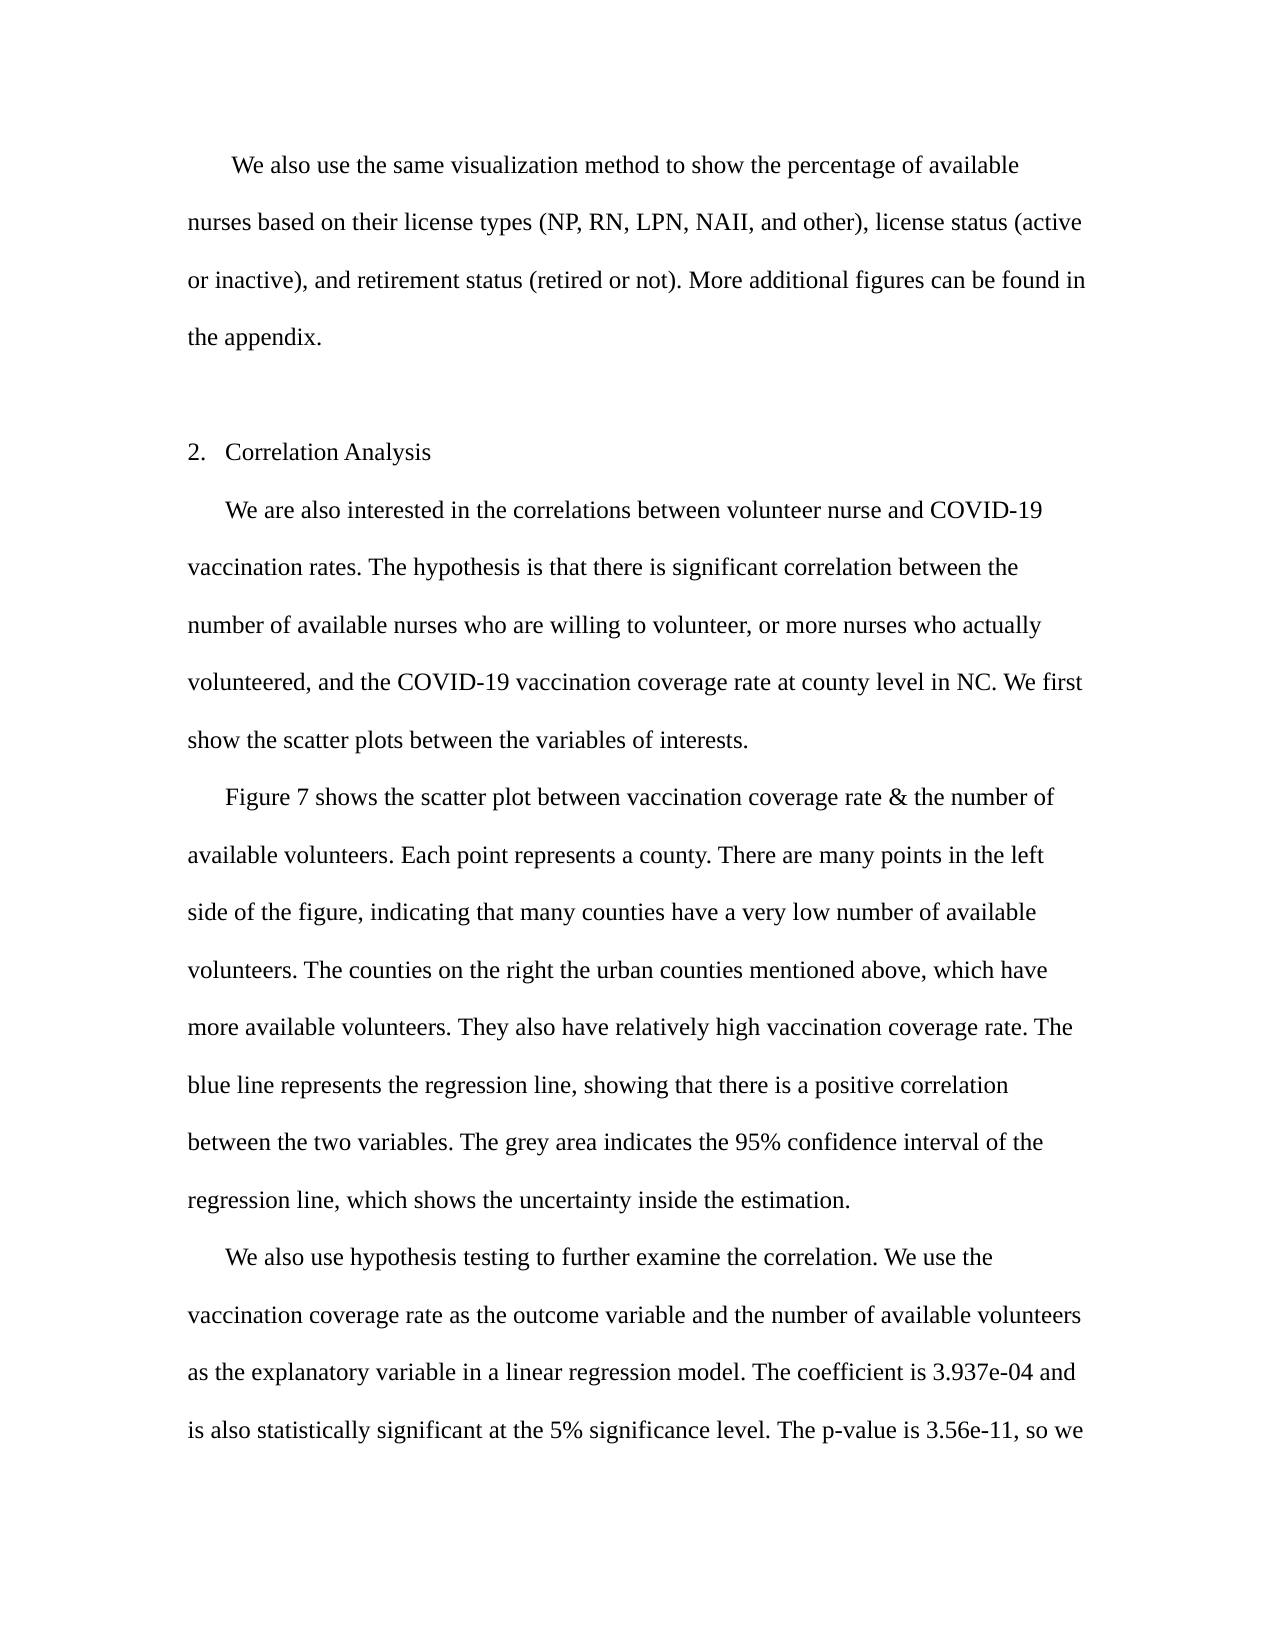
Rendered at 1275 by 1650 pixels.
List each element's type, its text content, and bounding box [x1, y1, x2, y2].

text Figure 7 shows the scatter plot between vaccination coverage rate & the number of available volunteers. Each point represents a county. There are many points in the left side of the figure, indicating that many counties have a very low number of available volunteers. The counties on the right the urban counties mentioned above, which have more available volunteers. They also have relatively high vaccination coverage rate. The blue line represents the regression line, showing that there is a positive correlation between the two variables. The grey area indicates the 95% confidence interval of the regression line, which shows the uncertainty inside the estimation. [187, 782, 1087, 1214]
list Correlation Analysis [187, 437, 1087, 466]
text We are also interested in the correlations between volunteer nurse and COVID-19 vaccination rates. The hypothesis is that there is significant correlation between the number of available nurses who are willing to volunteer, or more nurses who actually volunteered, and the COVID-19 vaccination coverage rate at county level in NC. We first show the scatter plots between the variables of interests. [187, 495, 1087, 754]
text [187, 1242, 1087, 1444]
text We also use the same visualization method to show the percentage of available nurses based on their license types (NP, RN, LPN, NAII, and other), license status (active or inactive), and retirement status (retired or not). More additional figures can be found in the appendix. [187, 150, 1087, 351]
